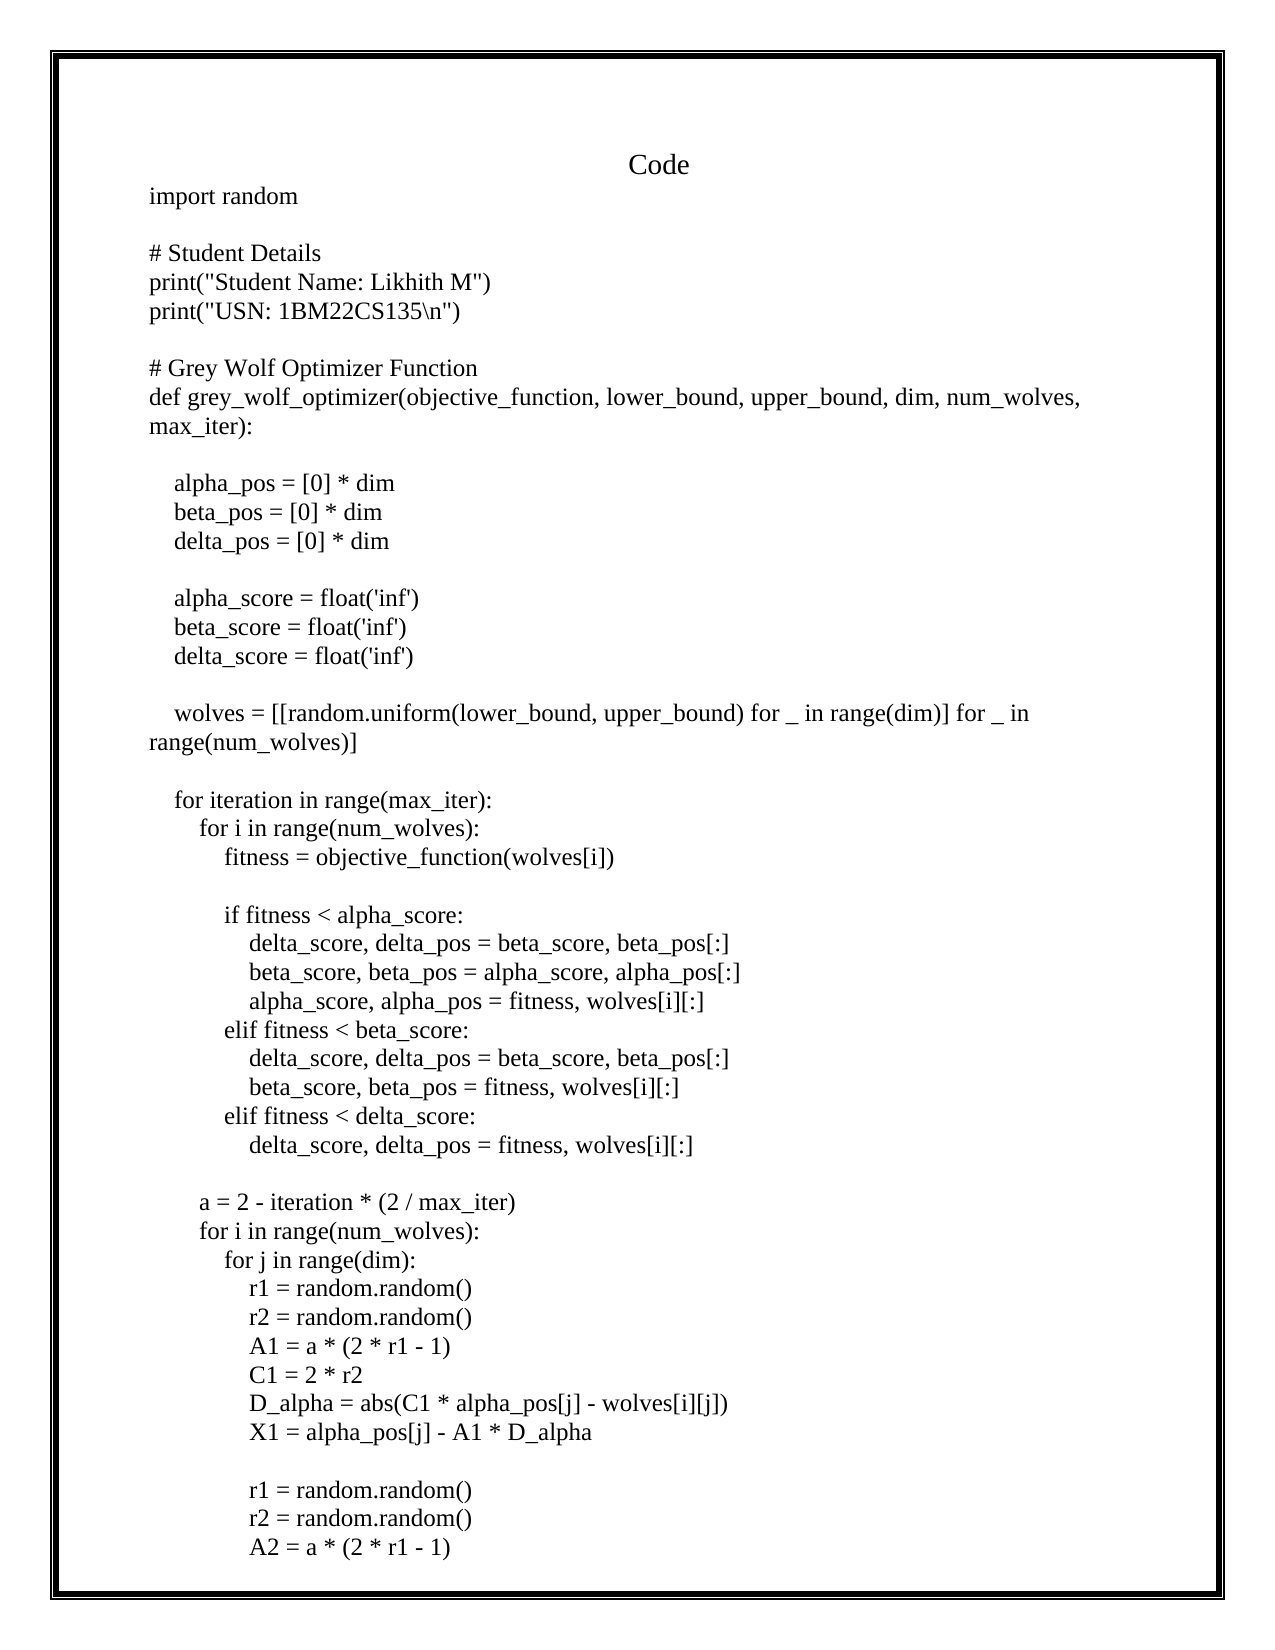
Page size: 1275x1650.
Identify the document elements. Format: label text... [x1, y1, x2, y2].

text # Grey Wolf Optimizer Function [149, 353, 1169, 382]
text fitness = objective_function(wolves[i]) [149, 842, 1169, 871]
text for j in range(dim): [149, 1245, 1169, 1273]
text for iteration in range(max_iter): [149, 785, 1169, 813]
text for i in range(num_wolves): [149, 1216, 1169, 1245]
text delta_pos = [0] * dim [149, 526, 1169, 555]
text elif fitness < delta_score: [149, 1101, 1169, 1130]
text alpha_score, alpha_pos = fitness, wolves[i][:] [149, 986, 1169, 1015]
text beta_pos = [0] * dim [149, 497, 1169, 526]
text D_alpha = abs(C1 * alpha_pos[j] - wolves[i][j]) [149, 1388, 1169, 1417]
text alpha_score = float('inf') [149, 583, 1169, 612]
text delta_score = float('inf') [149, 641, 1169, 670]
text if fitness < alpha_score: [149, 900, 1169, 928]
text r1 = random.random() [149, 1475, 1169, 1503]
text import random [149, 181, 1169, 210]
text delta_score, delta_pos = fitness, wolves[i][:] [149, 1130, 1169, 1158]
text print("USN: 1BM22CS135\n") [149, 296, 1169, 325]
text beta_score, beta_pos = fitness, wolves[i][:] [149, 1072, 1169, 1101]
text delta_score, delta_pos = beta_score, beta_pos[:] [149, 928, 1169, 957]
text # Student Details [149, 238, 1169, 267]
text r1 = random.random() [149, 1273, 1169, 1302]
text X1 = alpha_pos[j] - A1 * D_alpha [149, 1417, 1169, 1446]
text wolves = [[random.uniform(lower_bound, upper_bound) for _ in range(dim)] for _ in range(num_wolves)] [149, 698, 1169, 756]
text A2 = a * (2 * r1 - 1) [149, 1532, 1169, 1561]
text A1 = a * (2 * r1 - 1) [149, 1331, 1169, 1360]
text a = 2 - iteration * (2 / max_iter) [149, 1187, 1169, 1216]
text for i in range(num_wolves): [149, 813, 1169, 842]
text beta_score, beta_pos = alpha_score, alpha_pos[:] [149, 957, 1169, 986]
text alpha_pos = [0] * dim [149, 468, 1169, 497]
text delta_score, delta_pos = beta_score, beta_pos[:] [149, 1043, 1169, 1072]
text beta_score = float('inf') [149, 612, 1169, 641]
text r2 = random.random() [149, 1503, 1169, 1532]
text def grey_wolf_optimizer(objective_function, lower_bound, upper_bound, dim, num_wolves, max_iter): [149, 382, 1169, 440]
text print("Student Name: Likhith M") [149, 267, 1169, 296]
text C1 = 2 * r2 [149, 1360, 1169, 1388]
text elif fitness < beta_score: [149, 1015, 1169, 1043]
text Code [149, 147, 1169, 181]
text r2 = random.random() [149, 1302, 1169, 1331]
